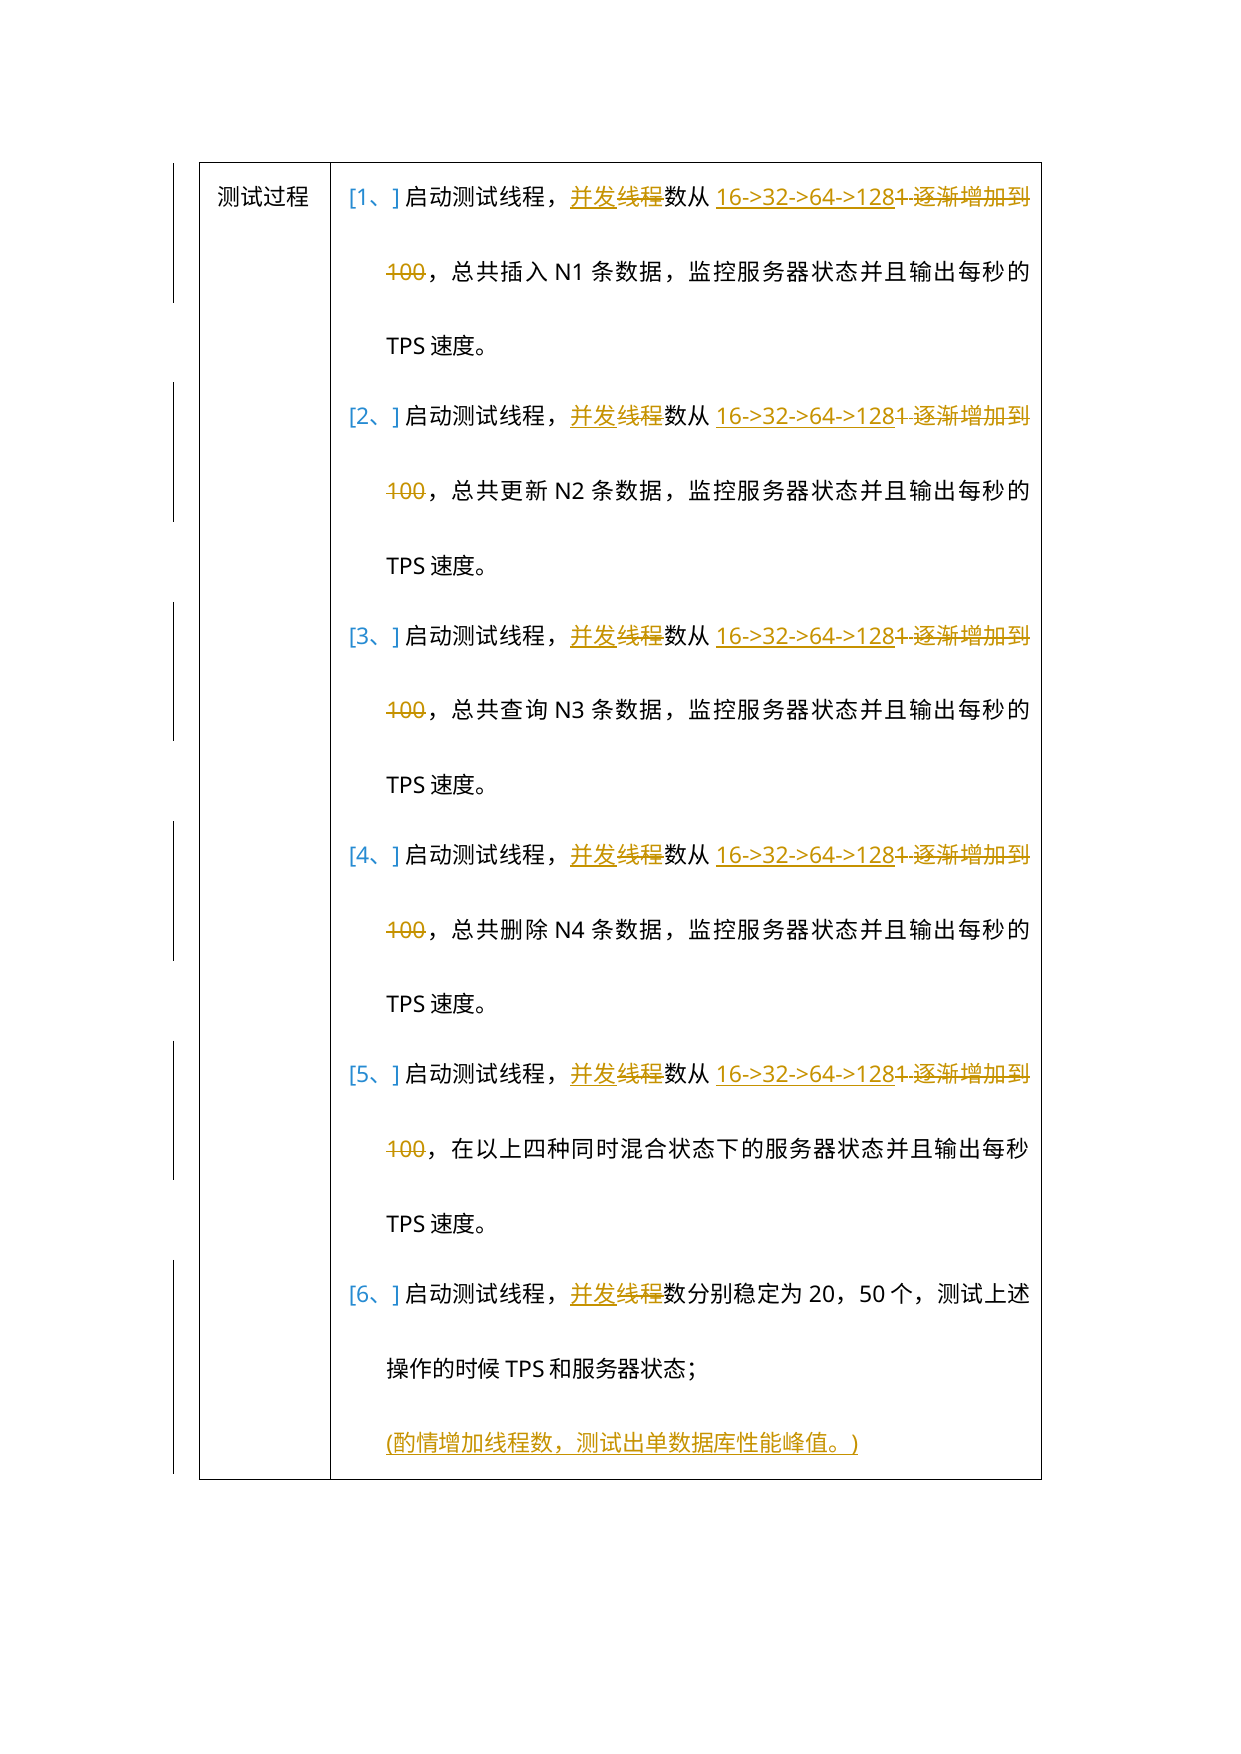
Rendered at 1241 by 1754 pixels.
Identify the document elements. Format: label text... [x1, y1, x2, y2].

table_cell 测试过程 [200, 163, 330, 1478]
table_cell 启动测试线程，数从，总共插入N1条数据，监控服务器状态并且输出每秒的TPS速度。 启动测试线程，数从，总共更新N2条数据，监控服务器状态并且输出每秒的TPS速度。 启动测试线程，数从，总共查询N3条数据，监控服务器状态并且输出每秒的TPS速度。 启动测试线程，数从，总共删除N4条数据，监控服务器状态并且输出每秒的TPS速度。 启动测试线程，数从，在以上四种同时混合状态下的服务器状态并且输出每秒TPS速度。 启动测试线程，数分别稳定为20，50个，测试上述操作的时候TPS和服务器状态； [331, 163, 1041, 1478]
